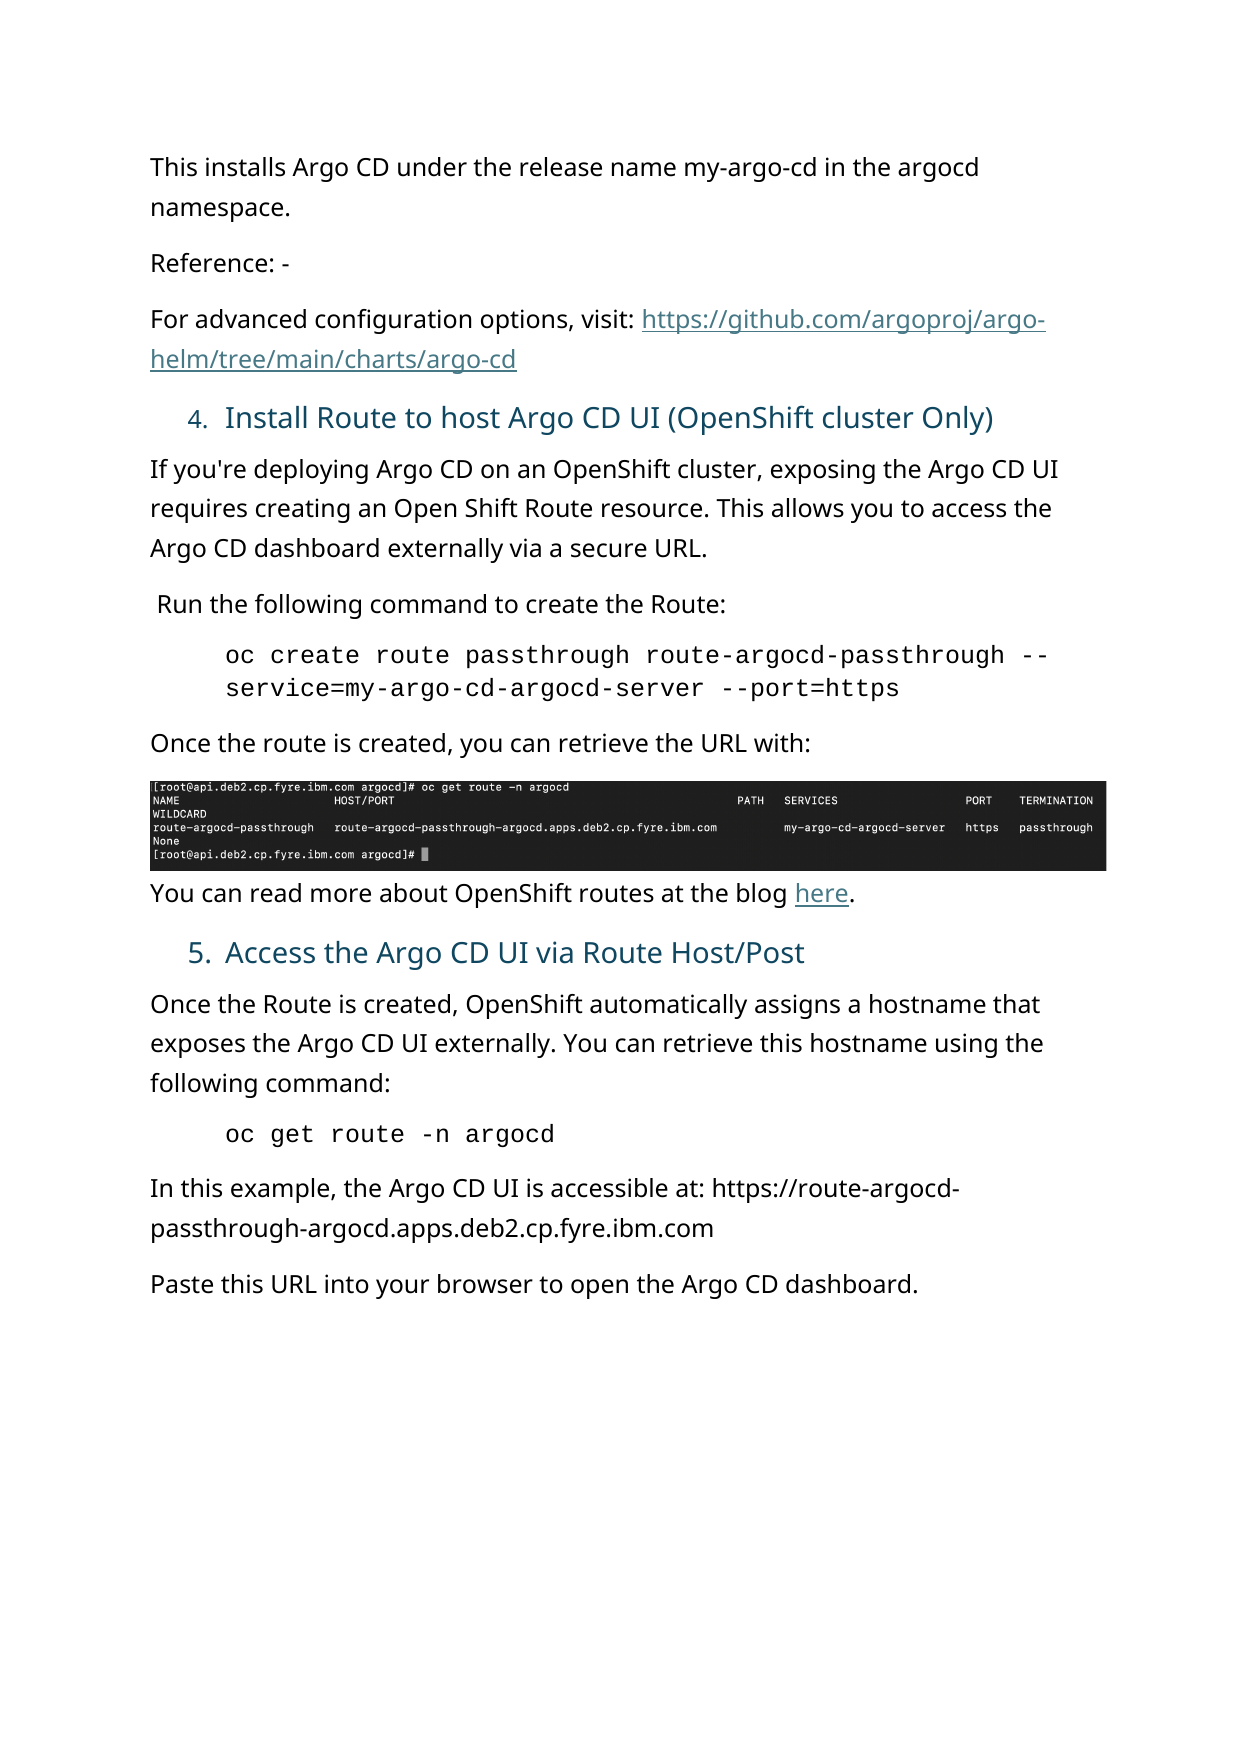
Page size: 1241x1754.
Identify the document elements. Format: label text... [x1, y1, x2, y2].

text Paste this URL into your browser to open the Argo CD dashboard. [150, 1266, 1090, 1301]
subtitle Install Route to host Argo CD UI (OpenShift cluster Only) [187, 397, 1090, 437]
text Once the Route is created, OpenShift automatically assigns a hostname that exposes the Argo CD UI externally. You can retrieve this hostname using the following command: [150, 986, 1090, 1099]
text Run the following command to create the Route: [150, 587, 1090, 621]
text If you're deploying Argo CD on an OpenShift cluster, exposing the Argo CD UI requires creating an Open Shift Route resource. This allows you to access the Argo CD dashboard externally via a secure URL. [150, 452, 1090, 565]
text Once the route is created, you can retrieve the URL with: [150, 725, 1090, 759]
text For advanced configuration options, visit: https://github.com/argoproj/argo-helm/tree/main/charts/argo-cd [150, 302, 1090, 375]
text This installs Argo CD under the release name my-argo-cd in the argocd namespace. [150, 150, 1090, 223]
picture [150, 781, 1107, 871]
text oc create route passthrough route-argocd-passthrough --service=my-argo-cd-argocd-server --port=https [225, 643, 1090, 704]
text Reference: - [150, 246, 1090, 280]
subtitle Access the Argo CD UI via Route Host/Post [187, 932, 1090, 972]
text You can read more about OpenShift routes at the blog here. [150, 871, 1090, 910]
text In this example, the Argo CD UI is accessible at: https://route-argocd-passthrough-argocd.apps.deb2.cp.fyre.ibm.com [150, 1171, 1090, 1244]
text oc get route -n argocd [225, 1121, 1090, 1150]
